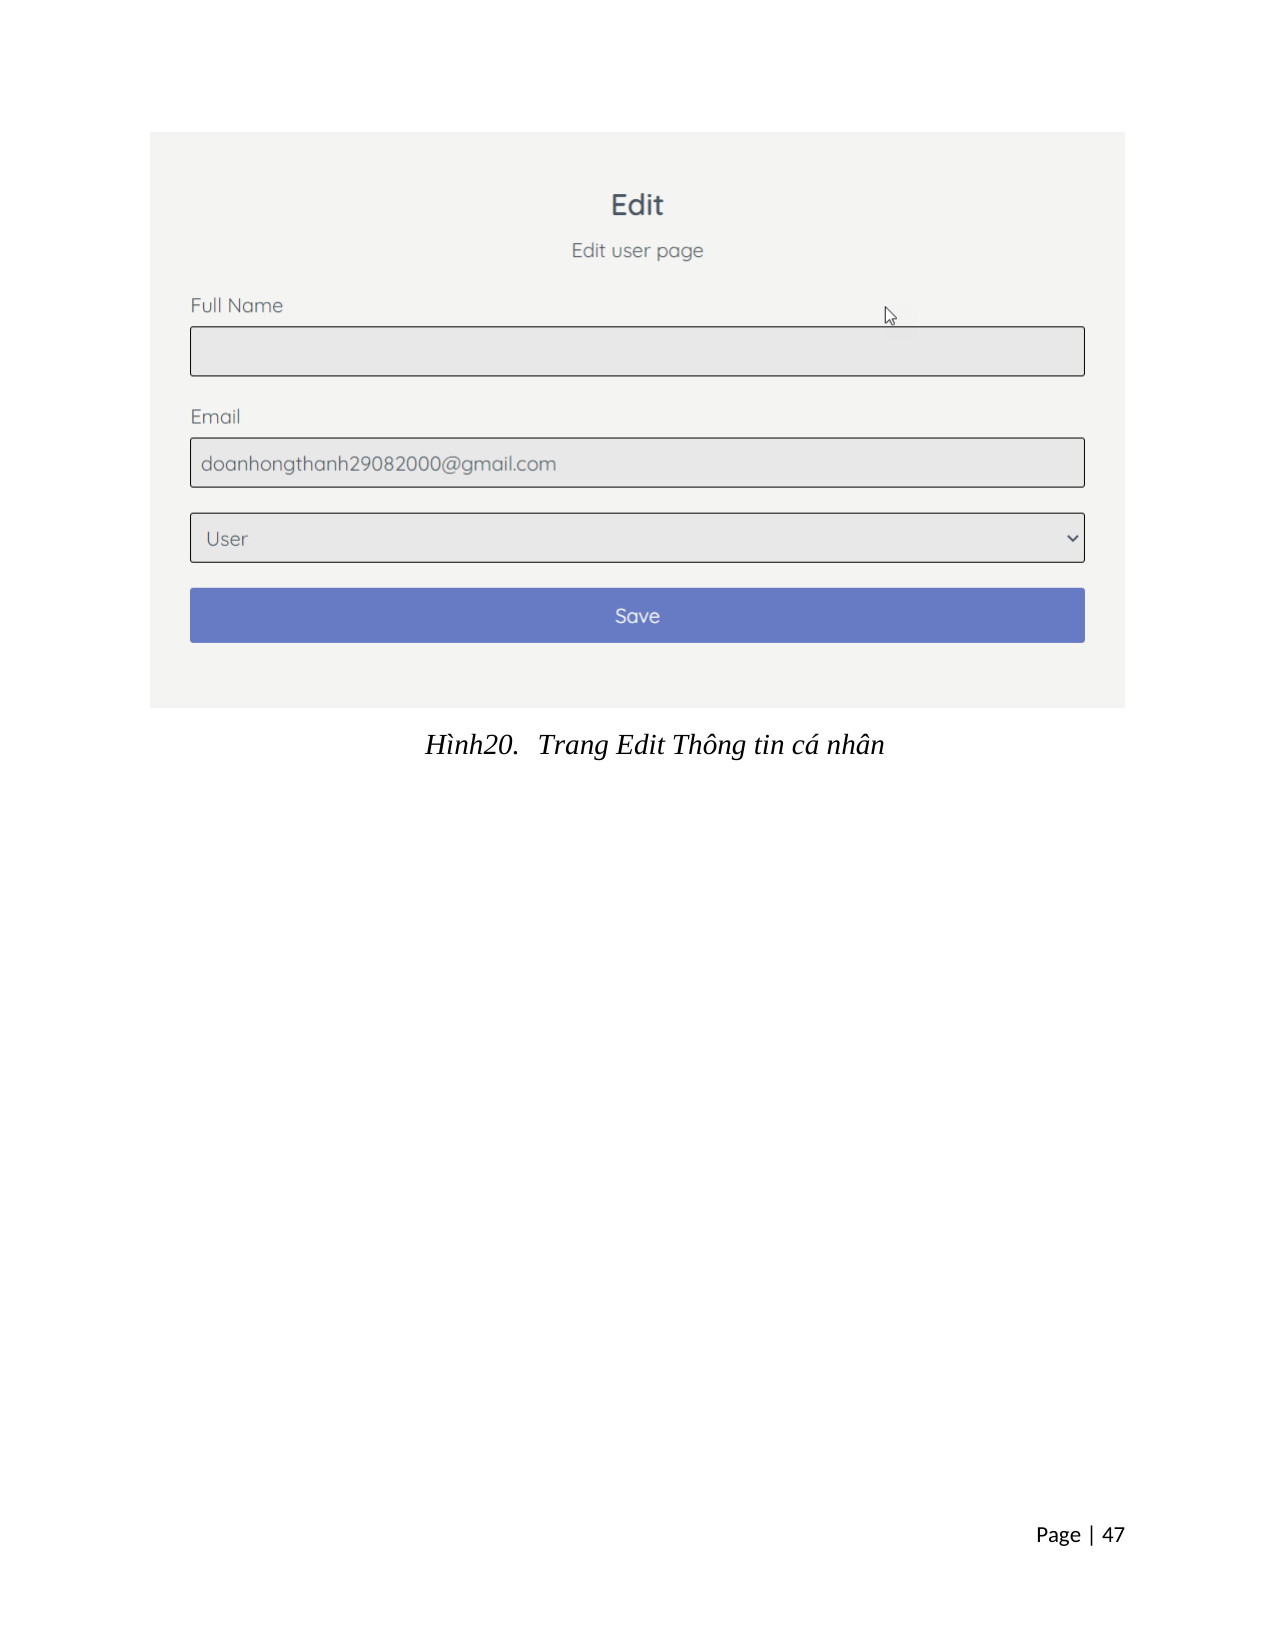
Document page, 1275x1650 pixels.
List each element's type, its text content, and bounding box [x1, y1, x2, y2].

text Trang Edit Thông tin cá nhân [187, 727, 1125, 760]
picture [150, 132, 1125, 708]
